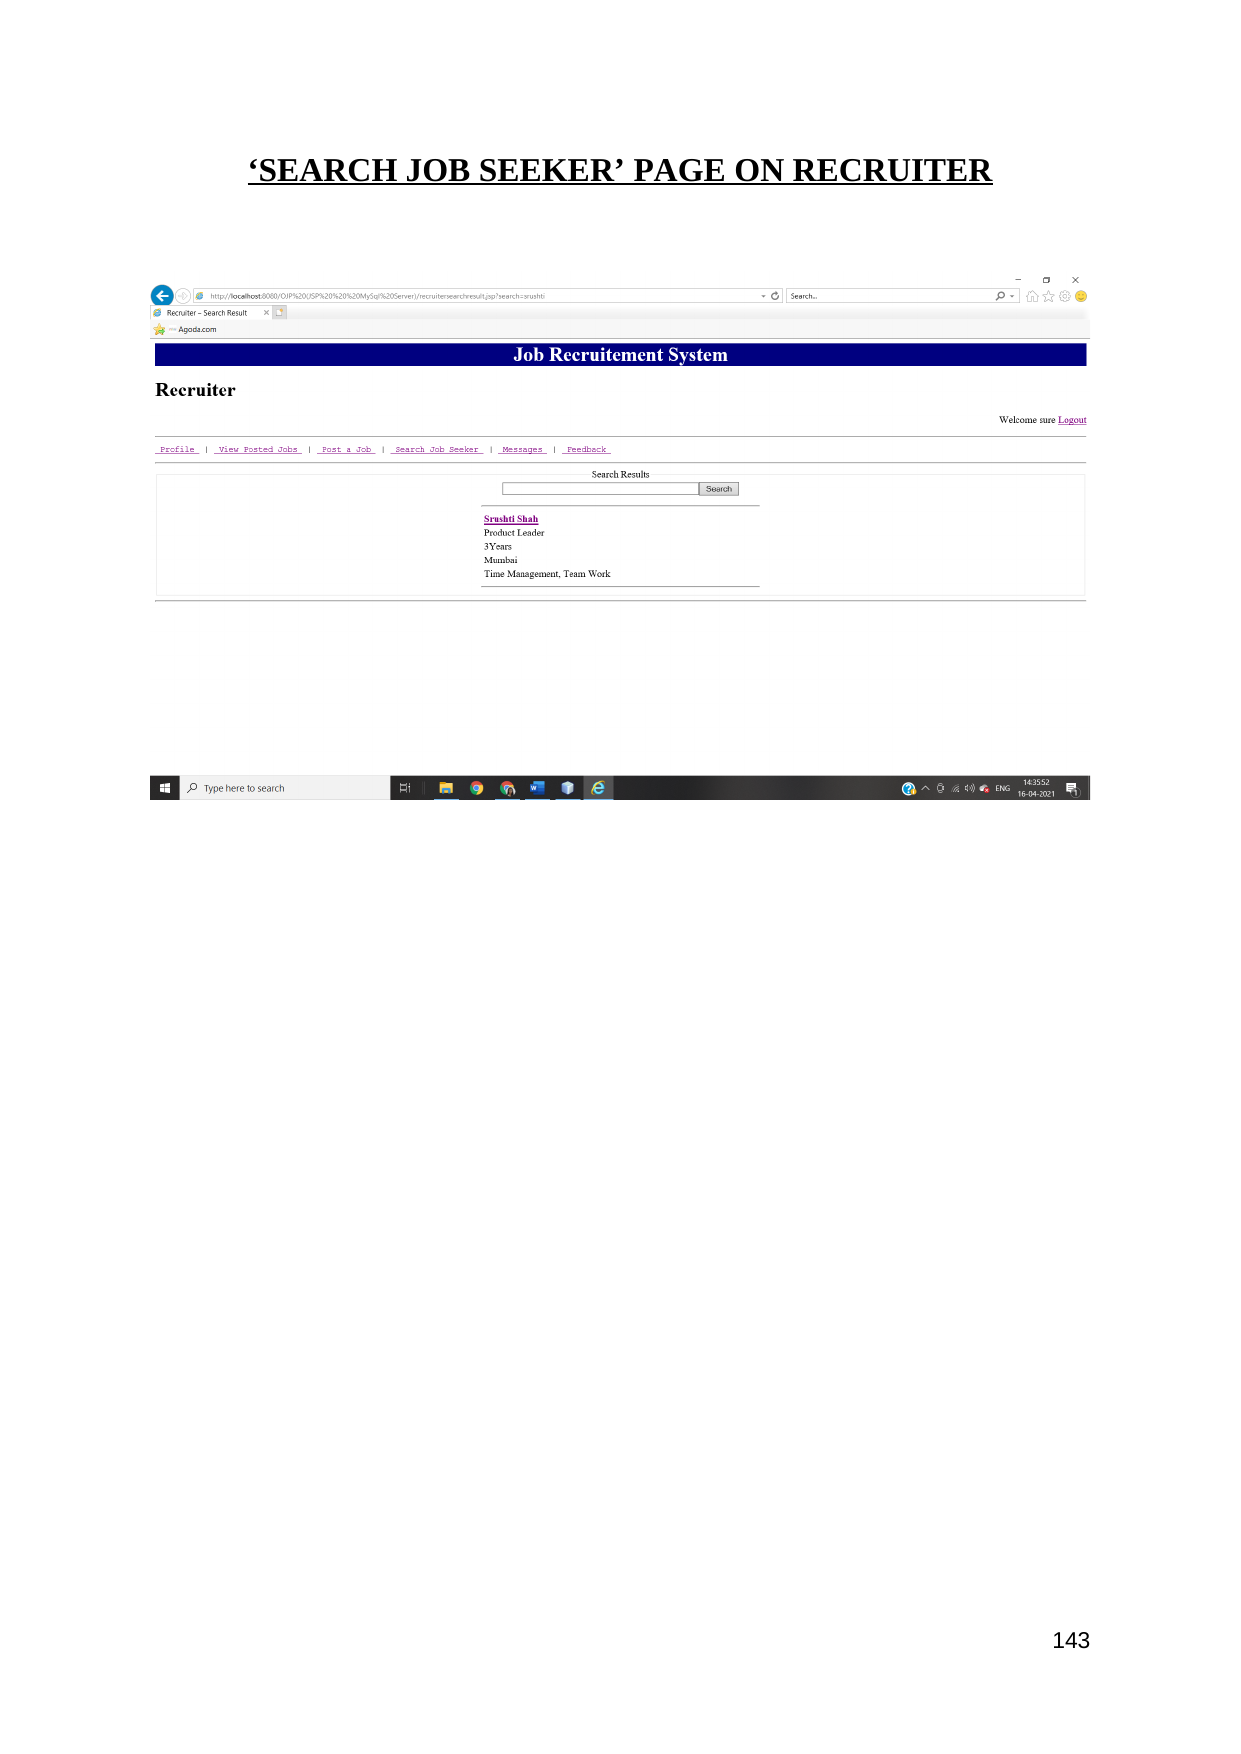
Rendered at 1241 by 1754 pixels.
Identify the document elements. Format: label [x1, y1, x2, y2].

picture [150, 271, 1091, 800]
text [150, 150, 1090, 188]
